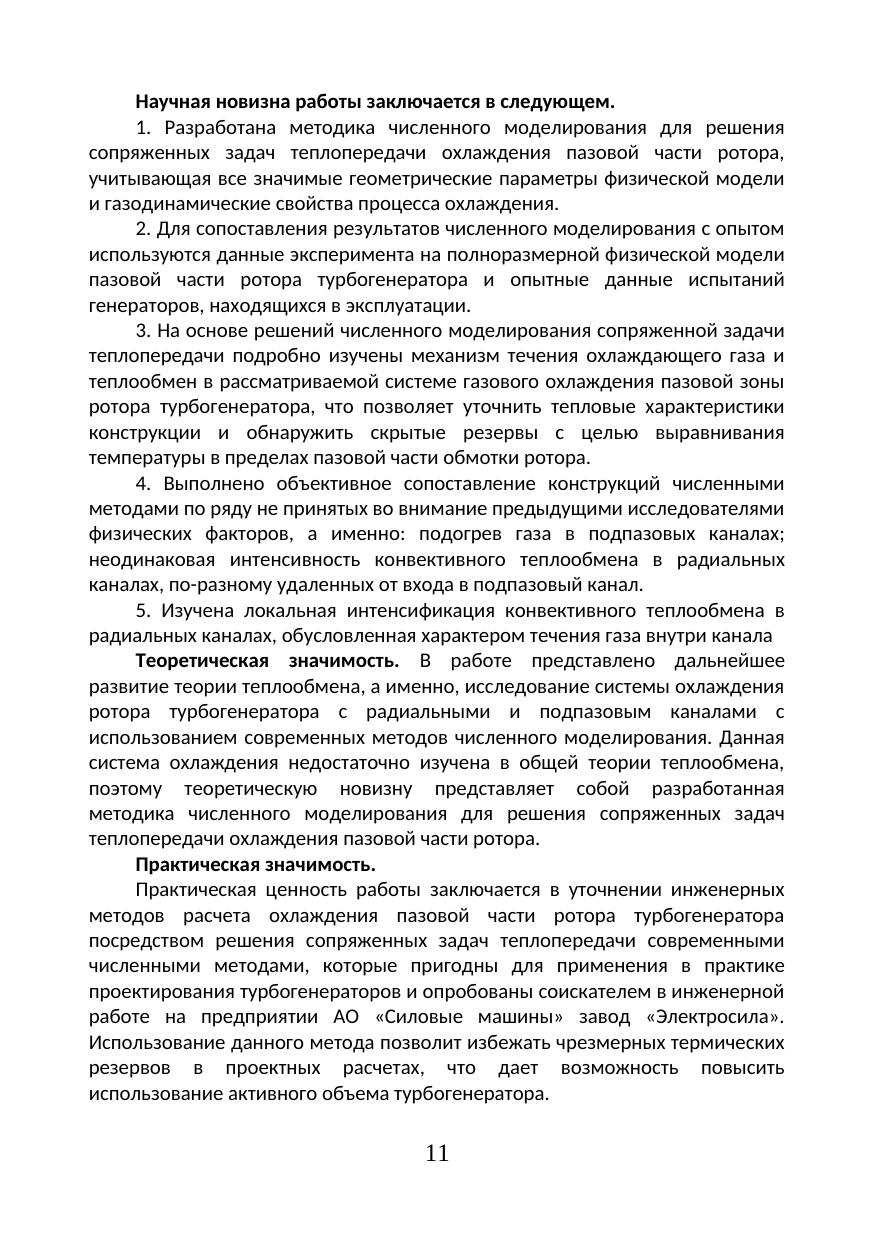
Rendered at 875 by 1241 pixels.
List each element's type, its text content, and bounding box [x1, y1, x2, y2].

text 2. Для сопоставления результатов численного моделирования с опытом используются данные эксперимента на полноразмерной физической модели пазовой части ротора турбогенератора и опытные данные испытаний генераторов, находящихся в эксплуатации. [88, 216, 786, 317]
text Научная новизна работы заключается в следующем. [88, 88, 786, 114]
text 5. Изучена локальная интенсификация конвективного теплообмена в радиальных каналах, обусловленная характером течения газа внутри канала [88, 597, 786, 648]
text 4. Выполнено объективное сопоставление конструкций численными методами по ряду не принятых во внимание предыдущими исследователями физических факторов, а именно: подогрев газа в подпазовых каналах; неодинаковая интенсивность конвективного теплообмена в радиальных каналах, по-разному удаленных от входа в подпазовый канал. [88, 470, 786, 597]
text Практическая значимость. [88, 851, 786, 876]
text Теоретическая значимость. В работе представлено дальнейшее развитие теории теплообмена, а именно, исследование системы охлаждения ротора турбогенератора с радиальными и подпазовым каналами с использованием современных методов численного моделирования. Данная система охлаждения недостаточно изучена в общей теории теплообмена, поэтому теоретическую новизну представляет собой разработанная методика численного моделирования для решения сопряженных задач теплопередачи охлаждения пазовой части ротора. [88, 648, 786, 851]
text Практическая ценность работы заключается в уточнении инженерных методов расчета охлаждения пазовой части ротора турбогенератора посредством решения сопряженных задач теплопередачи современными численными методами, которые пригодны для применения в практике проектирования турбогенераторов и опробованы соискателем в инженерной работе на предприятии АО «Силовые машины» завод «Электросила». Использование данного метода позволит избежать чрезмерных термических резервов в проектных расчетах, что дает возможность повысить использование активного объема турбогенератора. [88, 876, 786, 1105]
text 1. Разработана методика численного моделирования для решения сопряженных задач теплопередачи охлаждения пазовой части ротора, учитывающая все значимые геометрические параметры физической модели и газодинамические свойства процесса охлаждения. [88, 114, 786, 216]
text 3. На основе решений численного моделирования сопряженной задачи теплопередачи подробно изучены механизм течения охлаждающего газа и теплообмен в рассматриваемой системе газового охлаждения пазовой зоны ротора турбогенератора, что позволяет уточнить тепловые характеристики конструкции и обнаружить скрытые резервы с целью выравнивания температуры в пределах пазовой части обмотки ротора. [88, 317, 786, 470]
